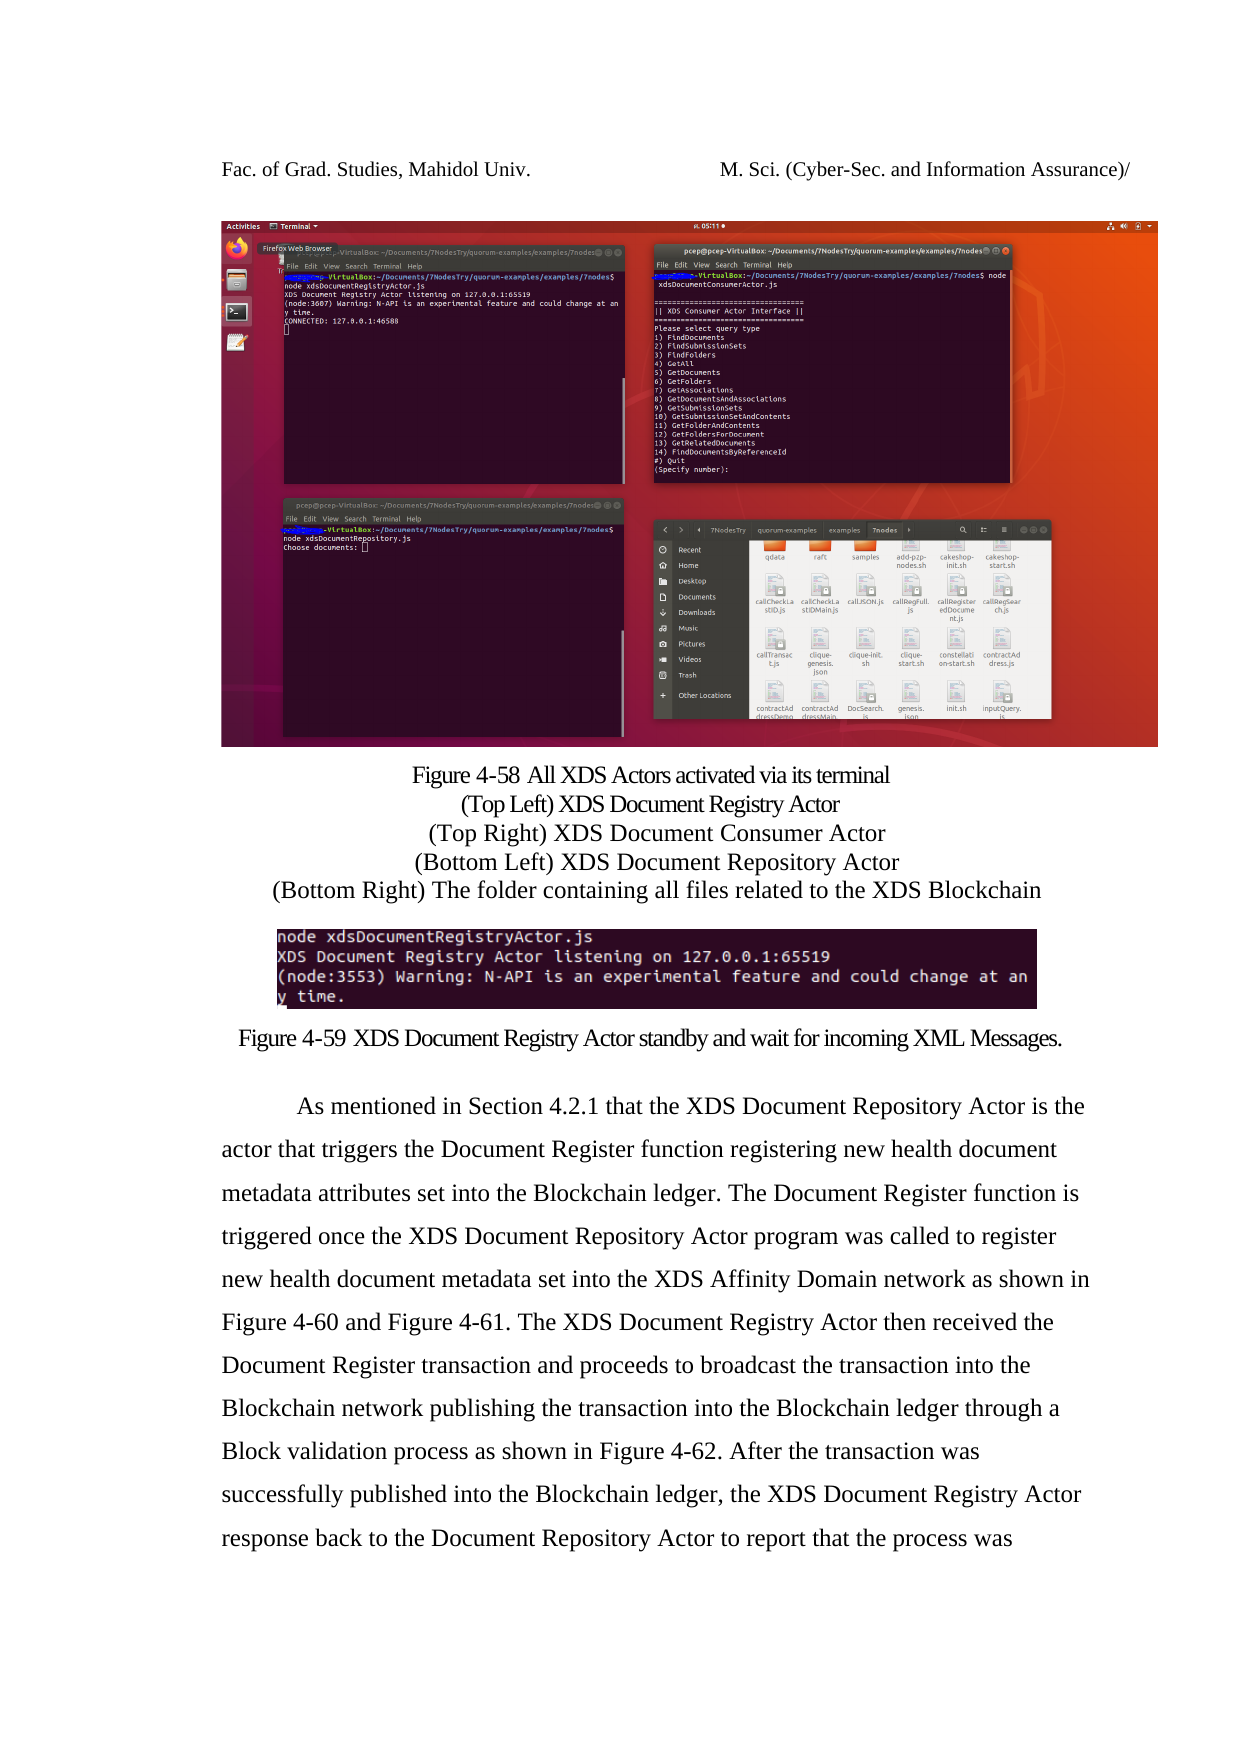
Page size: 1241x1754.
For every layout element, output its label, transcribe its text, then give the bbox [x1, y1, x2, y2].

text Figure 4-52 All XDS Actors activated via its terminal (Top Left) XDS Document Registry Actor [209, 761, 1092, 818]
text (Bottom Right) The folder containing all files related to the XDS Blockchain [221, 876, 1092, 904]
text Figure 4-53 XDS Document Registry Actor standby and wait for incoming XML Messages. [209, 1023, 1092, 1052]
text (Top Right) XDS Document Consumer Actor [221, 818, 1092, 847]
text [221, 1091, 1092, 1551]
picture [277, 929, 1037, 1009]
text (Bottom Left) XDS Document Repository Actor [221, 847, 1092, 876]
picture [221, 221, 1158, 747]
